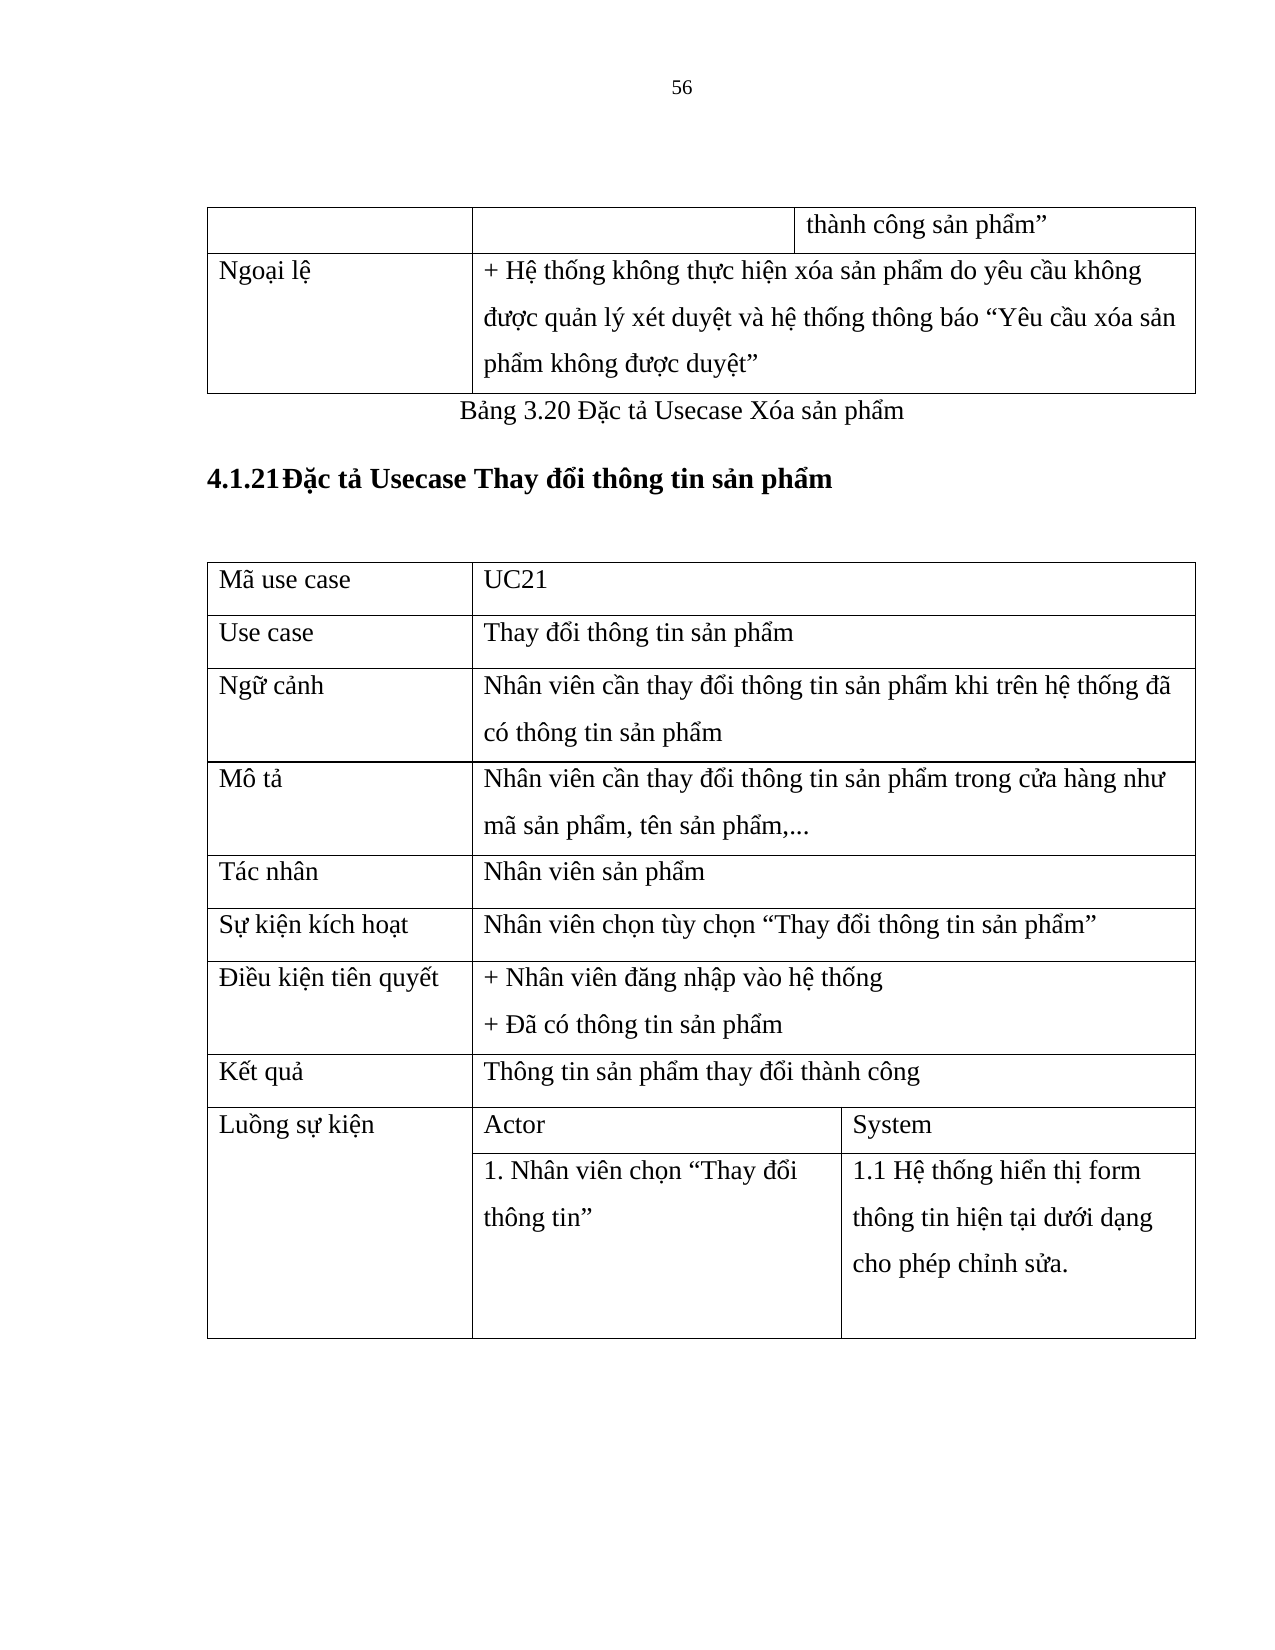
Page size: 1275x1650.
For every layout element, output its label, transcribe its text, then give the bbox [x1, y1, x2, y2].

table_cell 1.1 Hệ thống hiển thị form thông tin hiện tại dưới dạng cho phép chỉnh sửa. [842, 1154, 1195, 1337]
table_cell Tác nhân [208, 856, 472, 907]
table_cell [473, 208, 794, 253]
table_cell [795, 208, 1195, 253]
table_cell Mô tả [208, 763, 472, 854]
table_cell Nhân viên cần thay đổi thông tin sản phẩm trong cửa hàng như mã sản phẩm, tên sản phẩm,... [473, 763, 1195, 854]
table_cell + Hệ thống không thực hiện xóa sản phẩm do yêu cầu không được quản lý xét duyệt và hệ thống thông báo “Yêu cầu xóa sản phẩm không được duyệt” [473, 254, 1195, 393]
table_cell Thay đổi thông tin sản phẩm [473, 616, 1195, 668]
table_cell Kết quả [208, 1055, 472, 1107]
table_cell Nhân viên sản phẩm [473, 856, 1195, 907]
table_cell Actor [473, 1108, 841, 1153]
text Bảng 3.20 Đặc tả Usecase Xóa sản phẩm [207, 394, 1157, 425]
table_cell Ngoại lệ [208, 254, 472, 393]
table_cell System [842, 1108, 1195, 1153]
table_cell Ngữ cảnh [208, 669, 472, 761]
table_cell Thông tin sản phẩm thay đổi thành công [473, 1055, 1195, 1107]
table_header UC21 [473, 563, 1195, 615]
table_cell Điều kiện tiên quyết [208, 962, 472, 1054]
table_cell Nhân viên chọn tùy chọn “Thay đổi thông tin sản phẩm” [473, 909, 1195, 961]
subtitle Đặc tả Usecase Thay đổi thông tin sản phẩm [207, 462, 1157, 545]
table_cell Luồng sự kiện [208, 1108, 472, 1337]
table_cell Use case [208, 616, 472, 668]
table_header Mã use case [208, 563, 472, 615]
table_cell 1. Nhân viên chọn “Thay đổi thông tin” [473, 1154, 841, 1337]
table_cell + Nhân viên đăng nhập vào hệ thống + Đã có thông tin sản phẩm [473, 962, 1195, 1054]
table_cell Sự kiện kích hoạt [208, 909, 472, 961]
table_cell Nhân viên cần thay đổi thông tin sản phẩm khi trên hệ thống đã có thông tin sản phẩm [473, 669, 1195, 761]
